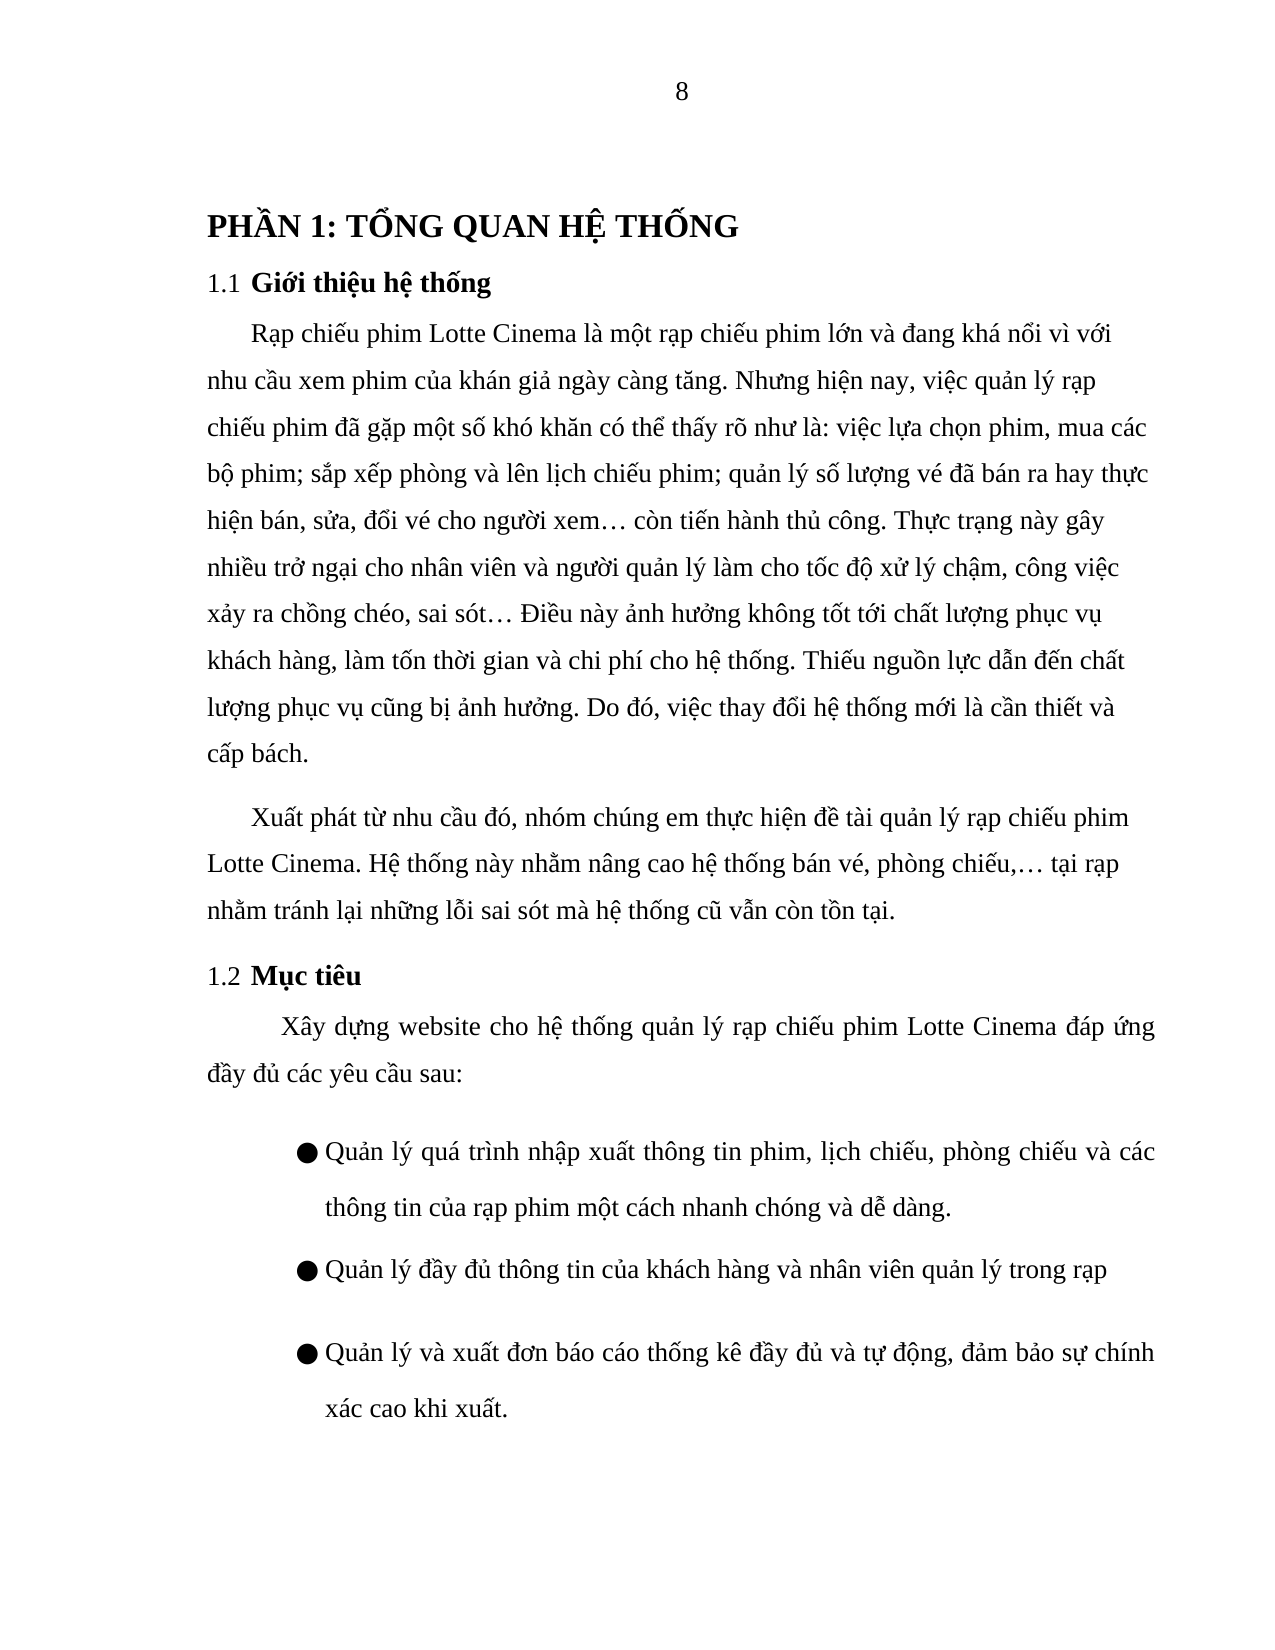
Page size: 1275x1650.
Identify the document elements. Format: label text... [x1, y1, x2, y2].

list Quản lý quá trình nhập xuất thông tin phim, lịch chiếu, phòng chiếu và các thông tin của rạp phim một cách nhanh chóng và dễ dàng. [295, 1120, 1157, 1223]
list Mục tiêu [207, 958, 1157, 991]
text Xuất phát từ nhu cầu đó, nhóm chúng em thực hiện đề tài quản lý rạp chiếu phim Lotte Cinema. Hệ thống này nhằm nâng cao hệ thống bán vé, phòng chiếu,… tại rạp nhằm tránh lại những lỗi sai sót mà hệ thống cũ vẫn còn tồn tại. [207, 801, 1157, 925]
list Quản lý và xuất đơn báo cáo thống kê đầy đủ và tự động, đảm bảo sự chính xác cao khi xuất. [295, 1321, 1157, 1423]
list Giới thiệu hệ thống [207, 265, 1157, 298]
list Quản lý đầy đủ thông tin của khách hàng và nhân viên quản lý trong rạp [295, 1238, 1157, 1294]
text Rạp chiếu phim Lotte Cinema là một rạp chiếu phim lớn và đang khá nổi vì với nhu cầu xem phim của khán giả ngày càng tăng. Nhưng hiện nay, việc quản lý rạp chiếu phim đã gặp một số khó khăn có thể thấy rõ như là: việc lựa chọn phim, mua các bộ phim; sắp xếp phòng và lên lịch chiếu phim; quản lý số lượng vé đã bán ra hay thực hiện bán, sửa, đổi vé cho người xem… còn tiến hành thủ công. Thực trạng này gây nhiều trở ngại cho nhân viên và người quản lý làm cho tốc độ xử lý chậm, công việc xảy ra chồng chéo, sai sót… Điều này ảnh hưởng không tốt tới chất lượng phục vụ khách hàng, làm tốn thời gian và chi phí cho hệ thống. Thiếu nguồn lực dẫn đến chất lượng phục vụ cũng bị ảnh hưởng. Do đó, việc thay đổi hệ thống mới là cần thiết và cấp bách. [207, 318, 1157, 769]
text Xây dựng website cho hệ thống quản lý rạp chiếu phim Lotte Cinema đáp ứng đầy đủ các yêu cầu sau: [207, 1010, 1157, 1088]
text PHẦN 1: TỔNG QUAN HỆ THỐNG [207, 207, 1157, 245]
